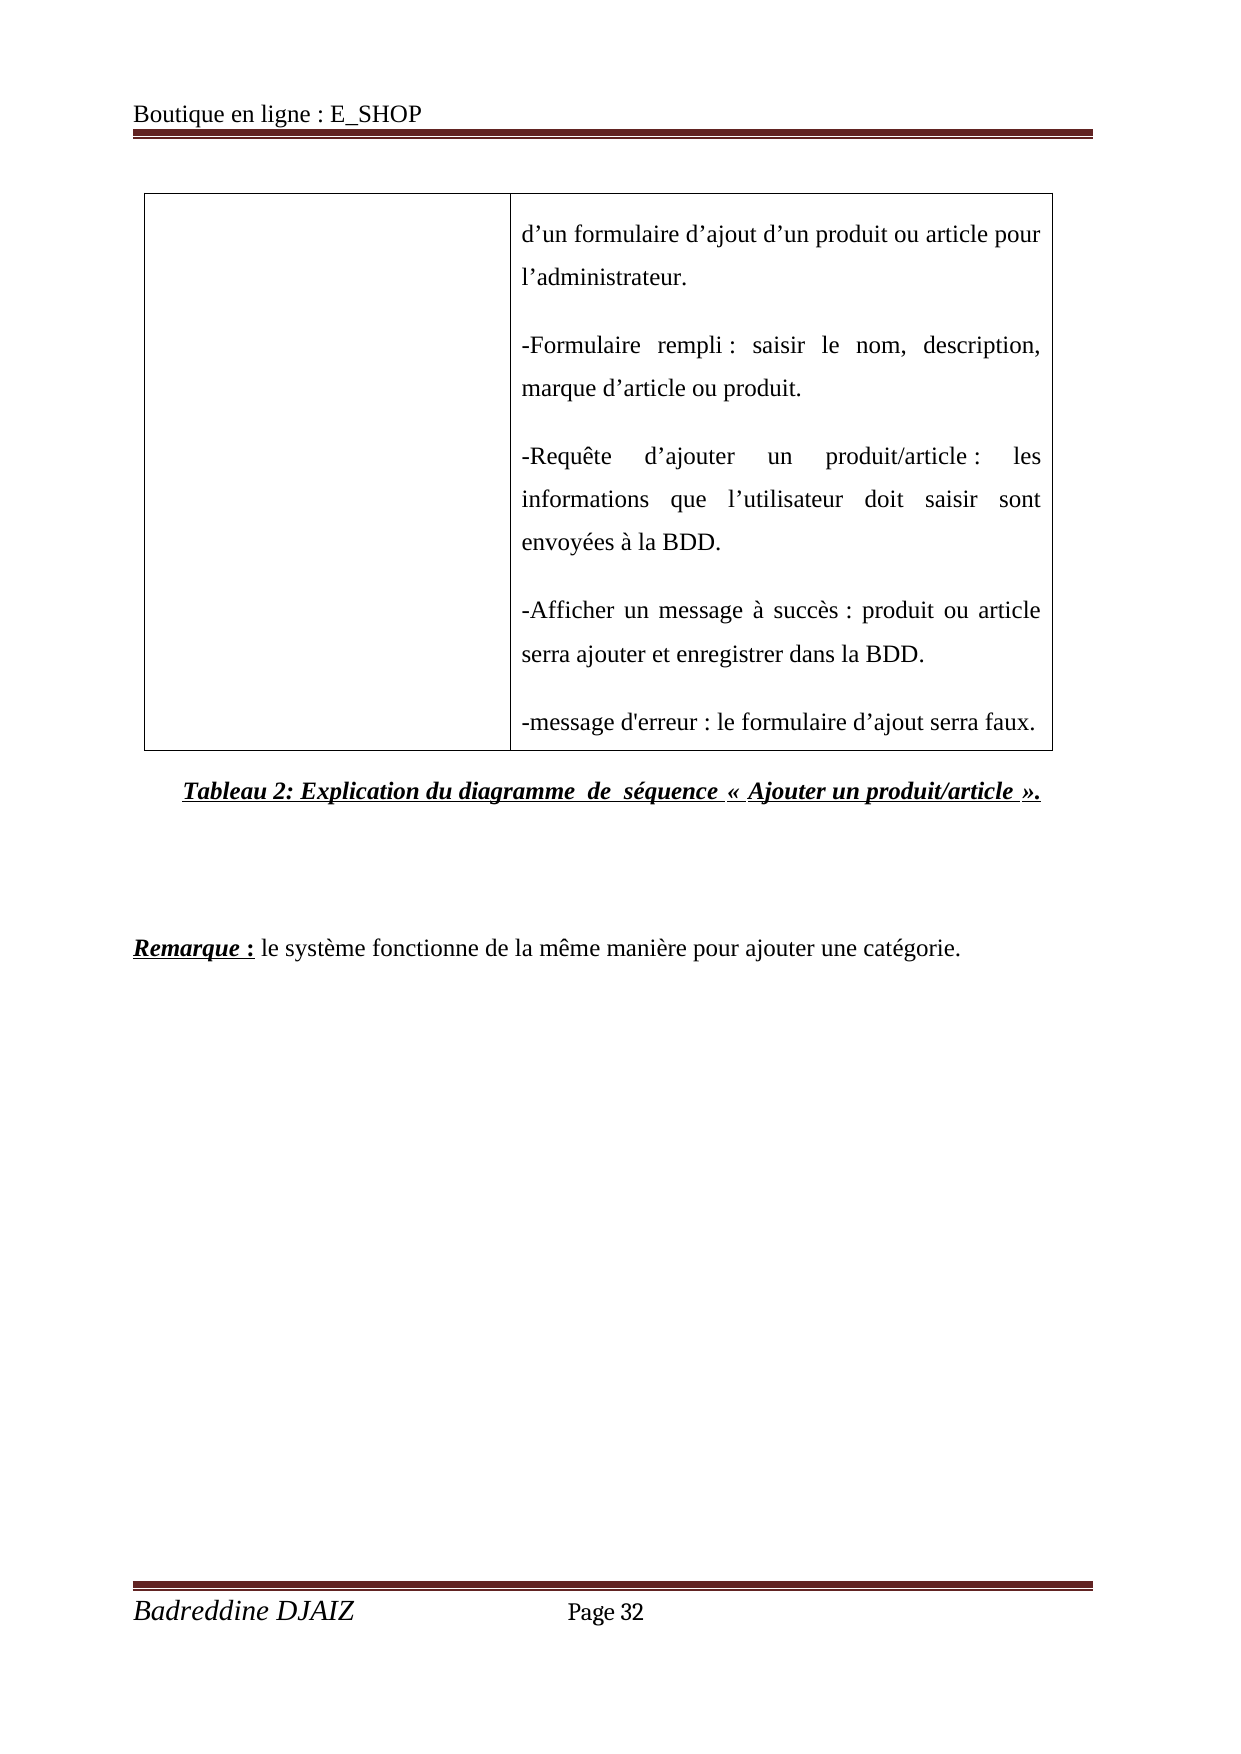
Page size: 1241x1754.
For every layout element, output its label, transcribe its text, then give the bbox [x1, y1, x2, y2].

text Remarque : le système fonctionne de la même manière pour ajouter une catégorie. [133, 933, 1093, 962]
text Tableau 2: Explication du diagramme de séquence « Ajouter un produit/article ». [133, 776, 1093, 805]
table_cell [511, 194, 1052, 750]
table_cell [145, 194, 510, 750]
